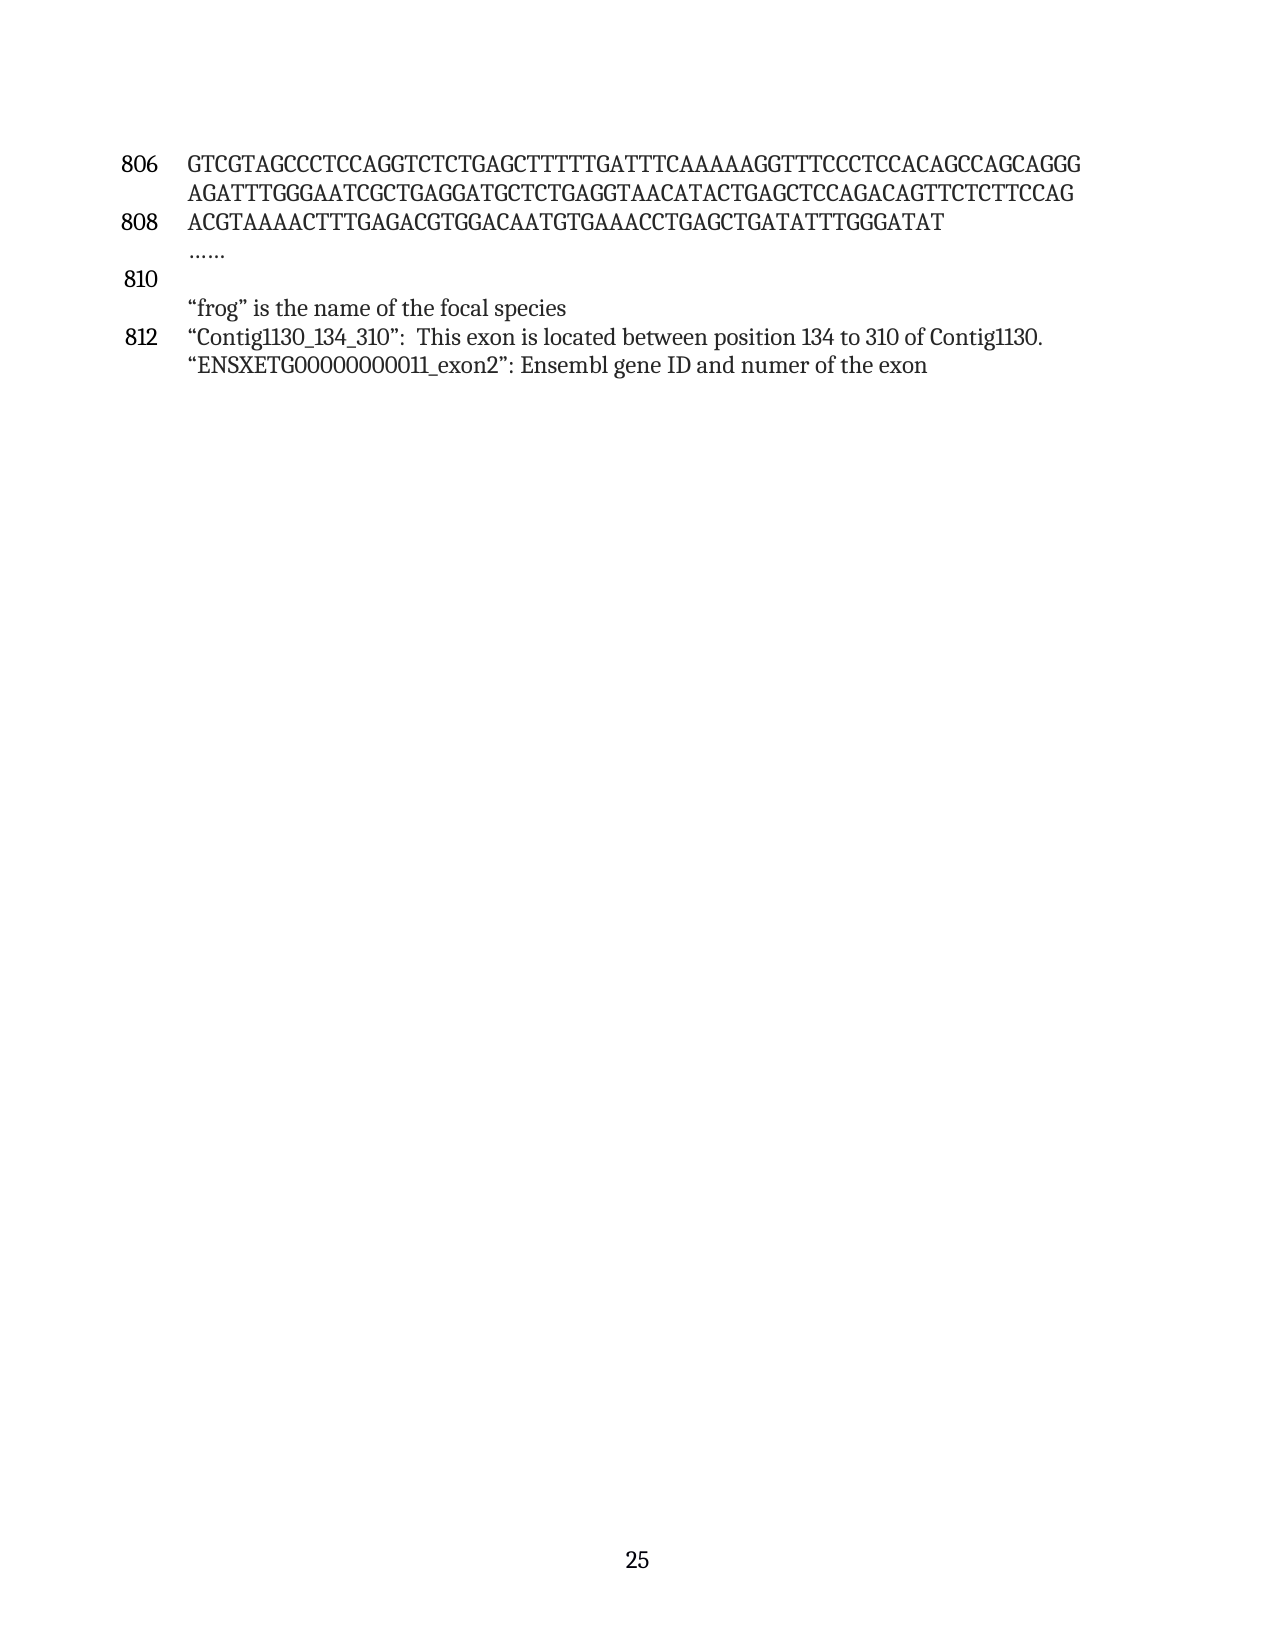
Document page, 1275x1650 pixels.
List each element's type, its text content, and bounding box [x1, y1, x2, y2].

text “ENSXETG00000000011_exon2”: Ensembl gene ID and numer of the exon [187, 351, 1087, 380]
text GTCGTAGCCCTCCAGGTCTCTGAGCTTTTTGATTTCAAAAAGGTTTCCCTCCACAGCCAGCAGGGAGATTTGGGAATCGCTGAGGATGCTCTGAGGTAACATACTGAGCTCCAGACAGTTCTCTTCCAGACGTAAAACTTTGAGACGTGGACAATGTGAAACCTGAGCTGATATTTGGGATAT [187, 150, 1087, 236]
text …… [187, 236, 1087, 265]
text “Contig1130_134_310”: This exon is located between position 134 to 310 of Contig1130. [187, 322, 1087, 351]
text “frog” is the name of the focal species [187, 294, 1087, 322]
